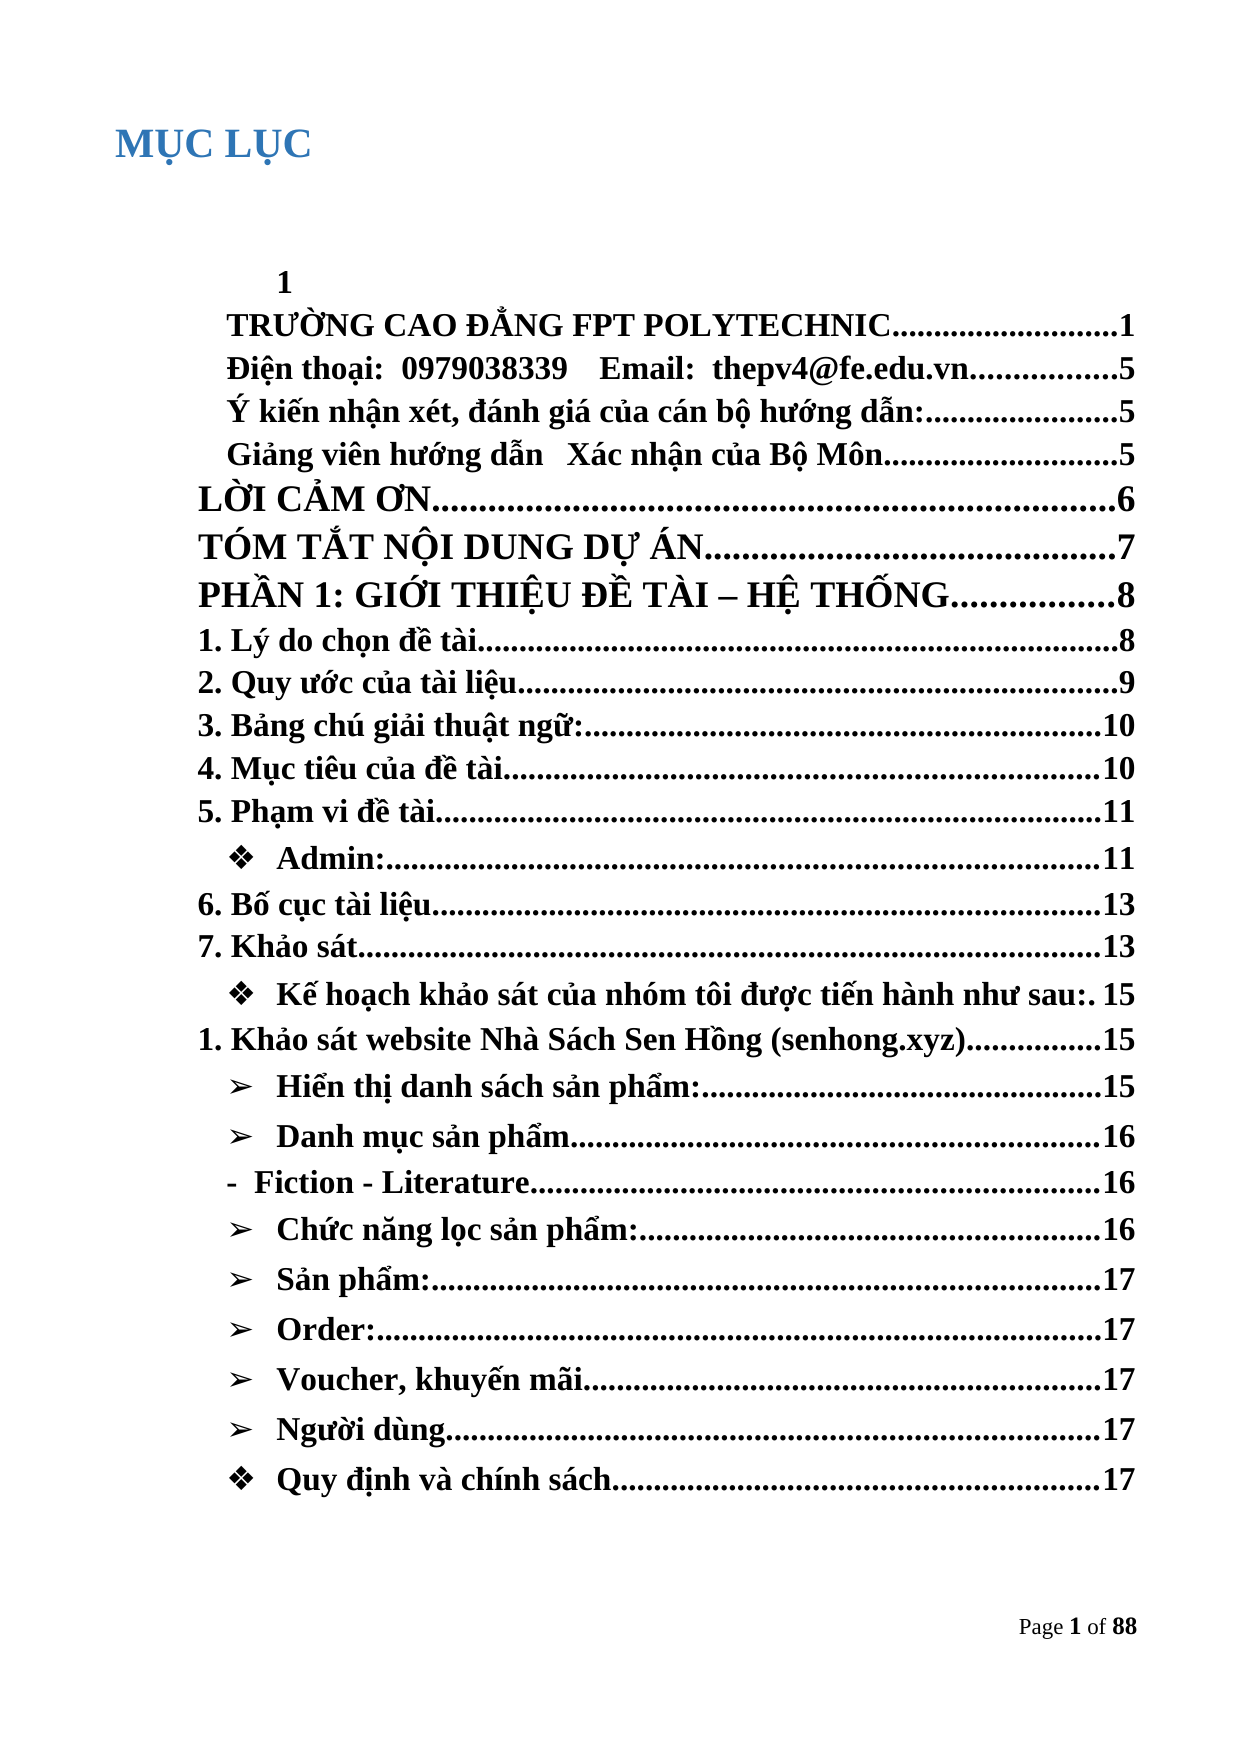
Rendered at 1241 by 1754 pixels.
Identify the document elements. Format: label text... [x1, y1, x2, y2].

text 4. Mục tiêu của đề tài 10 [197, 748, 1137, 787]
text ➢ Chức năng lọc sản phẩm: 16 [226, 1205, 1137, 1251]
text MỤC LỤC [103, 118, 1137, 166]
text ❖ Quy định và chính sách 17 [226, 1455, 1137, 1501]
text LỜI CẢM ƠN 6 [198, 477, 1137, 520]
text 5. Phạm vi đề tài 11 [197, 791, 1137, 829]
text 3. Bảng chú giải thuật ngữ: 10 [197, 705, 1137, 744]
text ➢ Sản phẩm: 17 [226, 1255, 1137, 1301]
text PHẦN 1: GIỚI THIỆU ĐỀ TÀI – HỆ THỐNG 8 [198, 572, 1137, 615]
text TRƯỜNG CAO ĐẲNG FPT POLYTECHNIC 1 [226, 305, 1137, 344]
text 1 [226, 263, 1137, 301]
text ❖ Kế hoạch khảo sát của nhóm tôi được tiến hành như sau: 15 [226, 969, 1137, 1015]
text ➢ Người dùng 17 [226, 1405, 1137, 1451]
text ➢ Danh mục sản phẩm 16 [226, 1112, 1137, 1158]
text - Fiction - Literature 16 [226, 1162, 1137, 1201]
text ➢ Hiển thị danh sách sản phẩm: 15 [226, 1062, 1137, 1108]
text 7. Khảo sát 13 [197, 927, 1137, 965]
text Giảng viên hướng dẫn Xác nhận của Bộ Môn 5 [226, 434, 1137, 472]
text ❖ Admin: 11 [226, 834, 1137, 879]
text 2. Quy ước của tài liệu 9 [197, 663, 1137, 701]
text Ý kiến nhận xét, đánh giá của cán bộ hướng dẫn: 5 [226, 391, 1137, 429]
text Điện thoại: 0979038339 Email: thepv4@fe.edu.vn 5 [226, 348, 1137, 387]
text 6. Bố cục tài liệu 13 [197, 884, 1137, 922]
text TÓM TẮT NỘI DUNG DỰ ÁN 7 [198, 524, 1137, 567]
text 1. Lý do chọn đề tài 8 [197, 620, 1137, 658]
text 1. Khảo sát website Nhà Sách Sen Hồng (senhong.xyz) 15 [197, 1019, 1137, 1058]
text ➢ Voucher, khuyến mãi 17 [226, 1355, 1137, 1401]
text ➢ Order: 17 [226, 1305, 1137, 1351]
